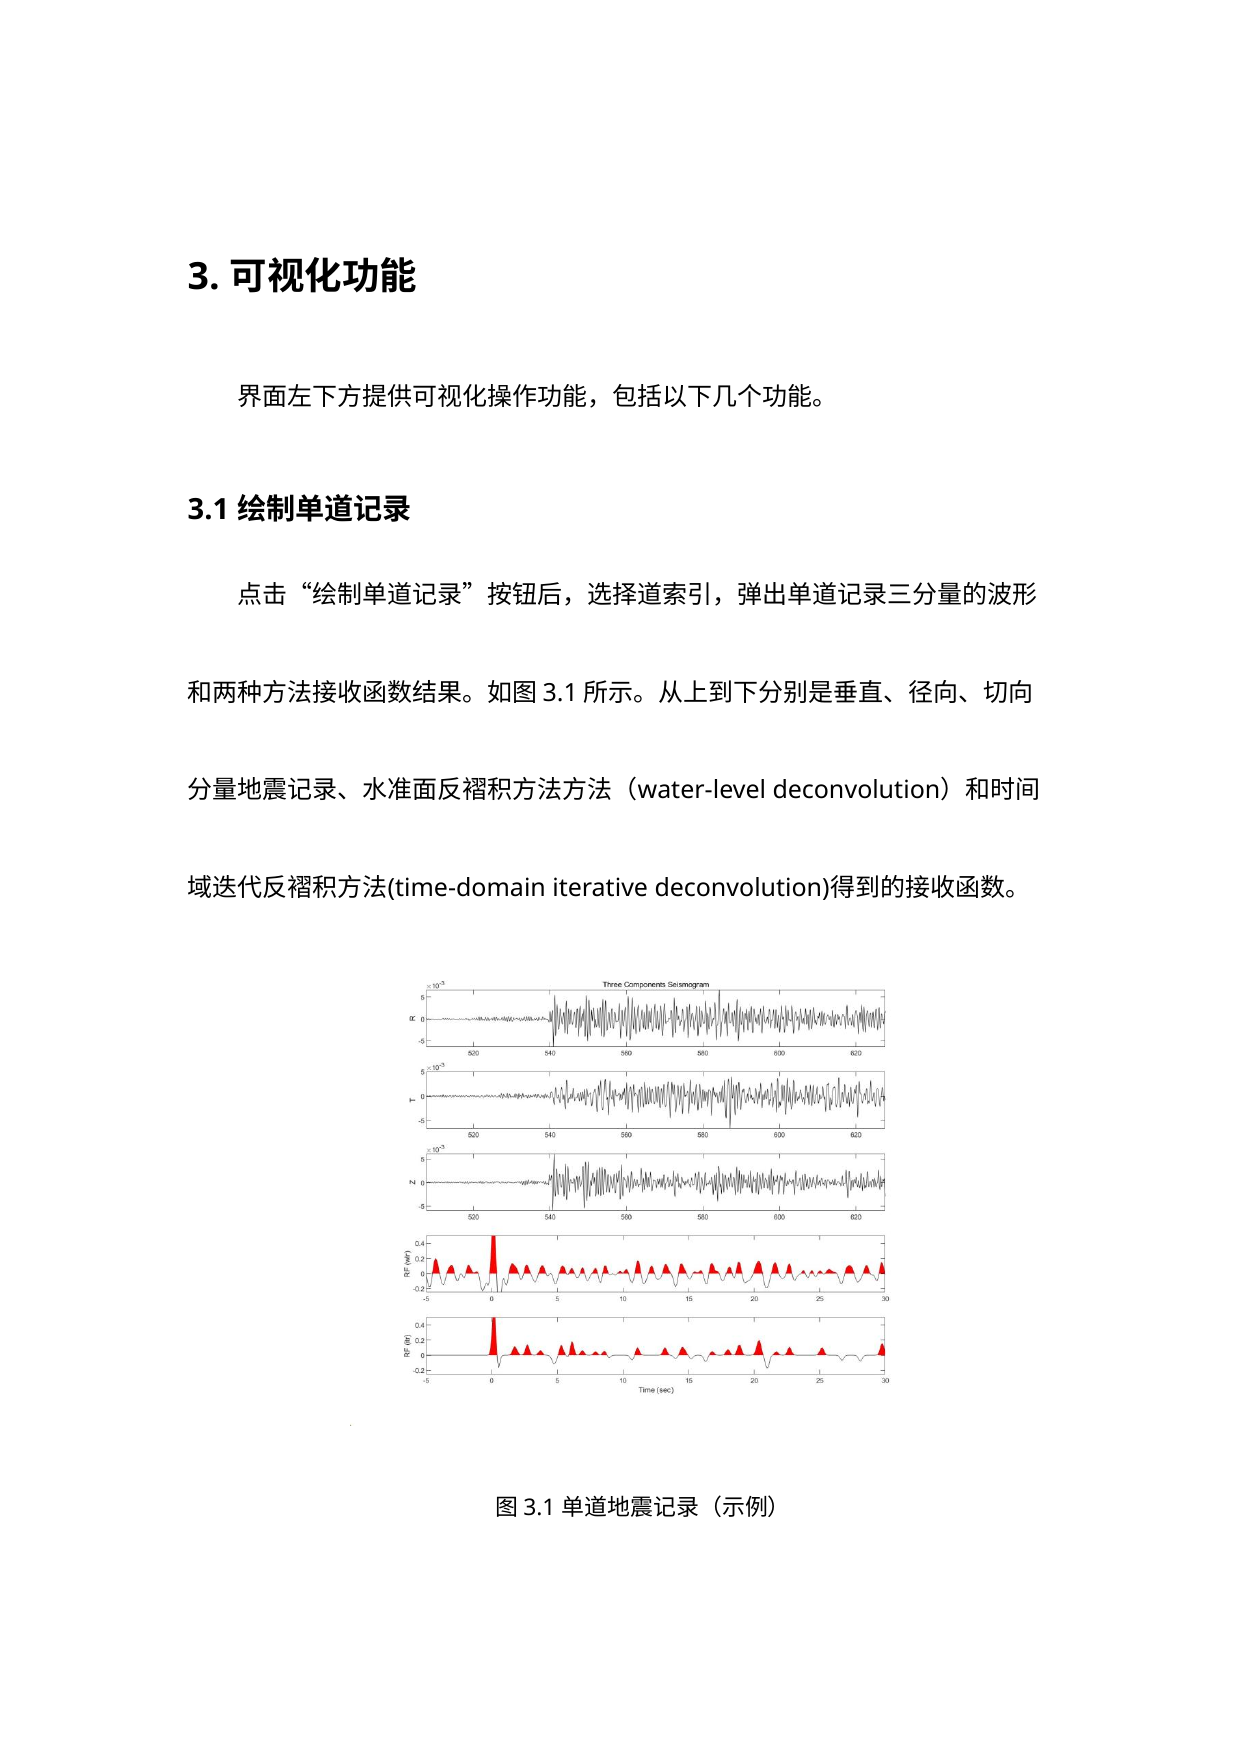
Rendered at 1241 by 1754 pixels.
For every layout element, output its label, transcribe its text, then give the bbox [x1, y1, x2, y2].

text 3. 可视化功能 [187, 241, 1053, 306]
text 图3.1 单道地震记录（示例） [187, 1472, 1053, 1537]
picture [350, 952, 941, 1426]
text 界面左下方提供可视化操作功能，包括以下几个功能。 [187, 362, 1053, 427]
text 3.1 绘制单道记录 [187, 474, 1053, 539]
text 点击“绘制单道记录”按钮后，选择道索引，弹出单道记录三分量的波形和两种方法接收函数结果。如图3.1所示。从上到下分别是垂直、径向、切向分量地震记录、水准面反褶积方法方法（water-level deconvolution）和时间域迭代反褶积方法(time-domain iterative deconvolution)得到的接收函数。 [187, 560, 1053, 918]
